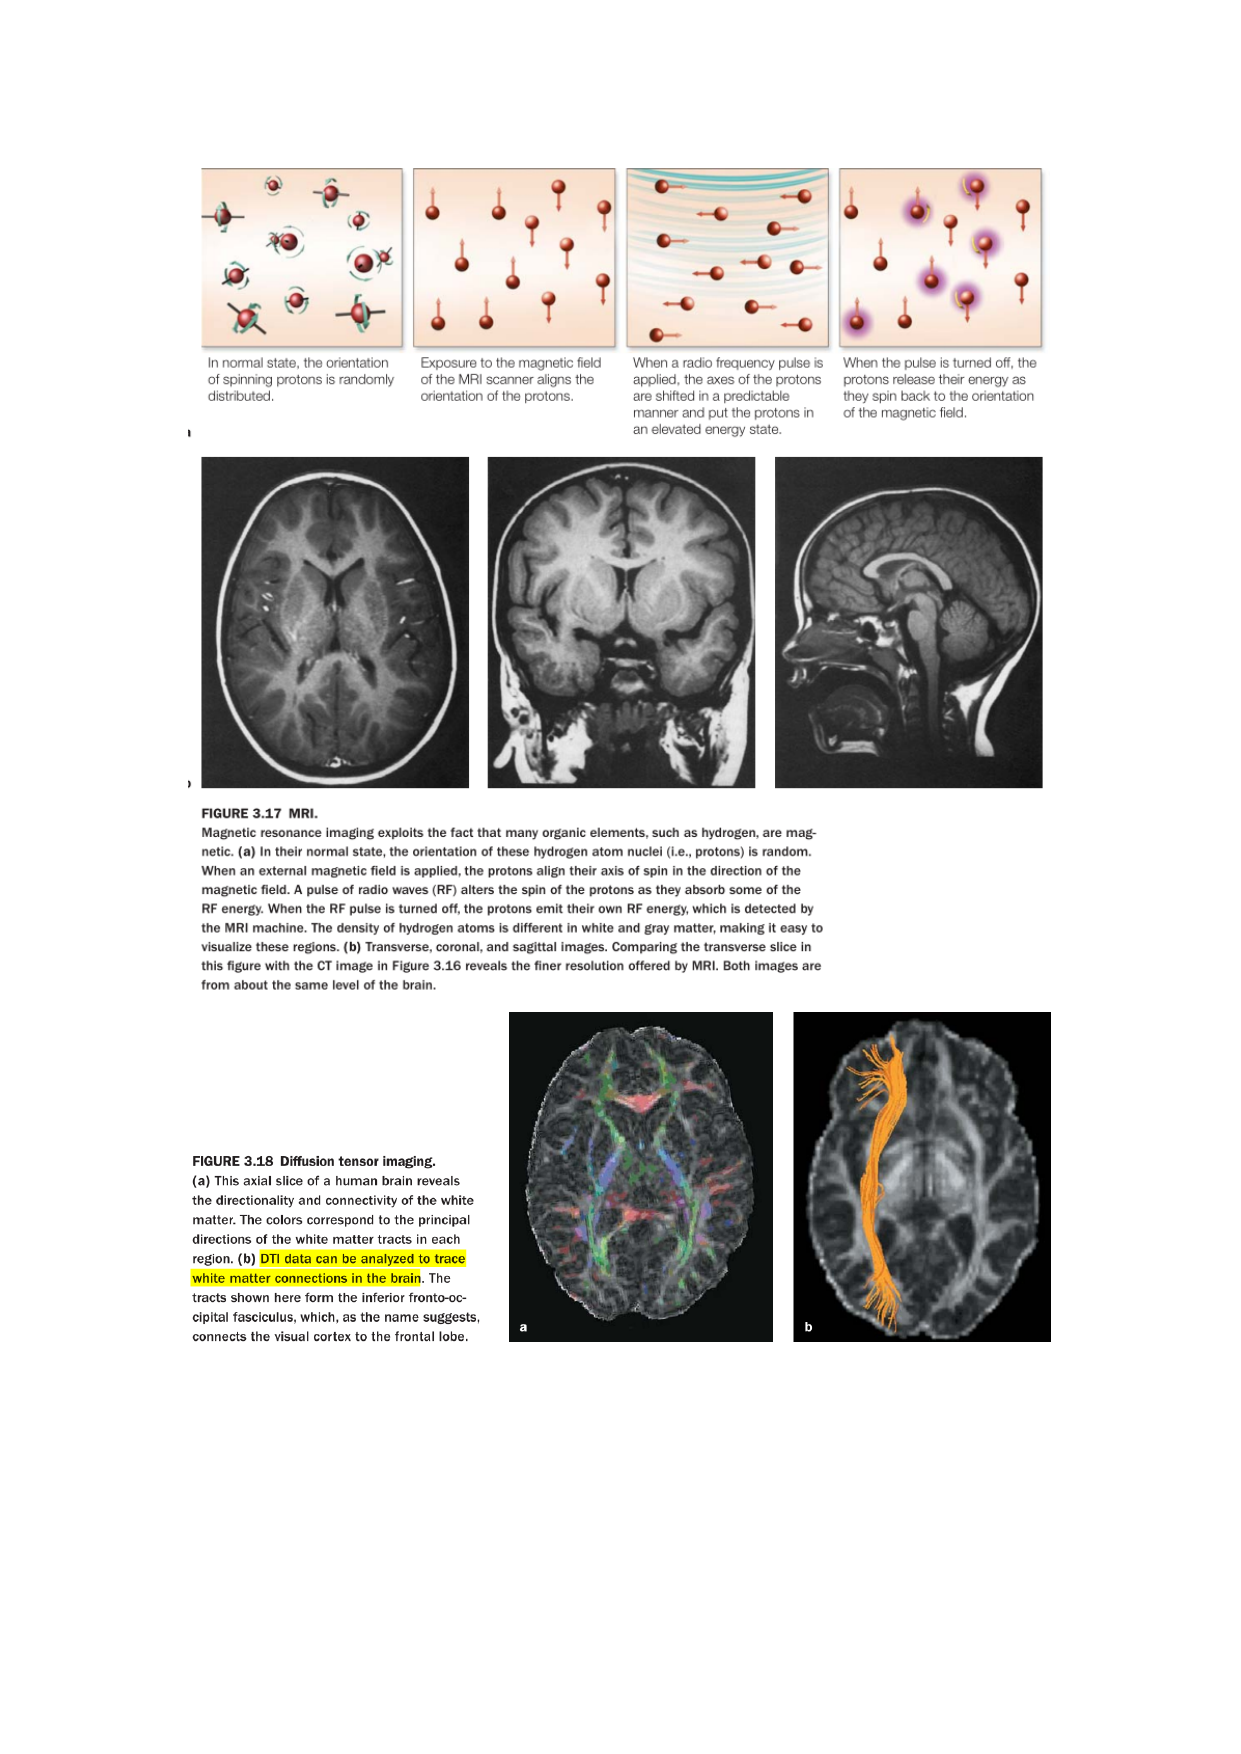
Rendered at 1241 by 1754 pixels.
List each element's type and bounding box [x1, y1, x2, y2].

picture [188, 162, 1053, 999]
picture [187, 1007, 1053, 1351]
